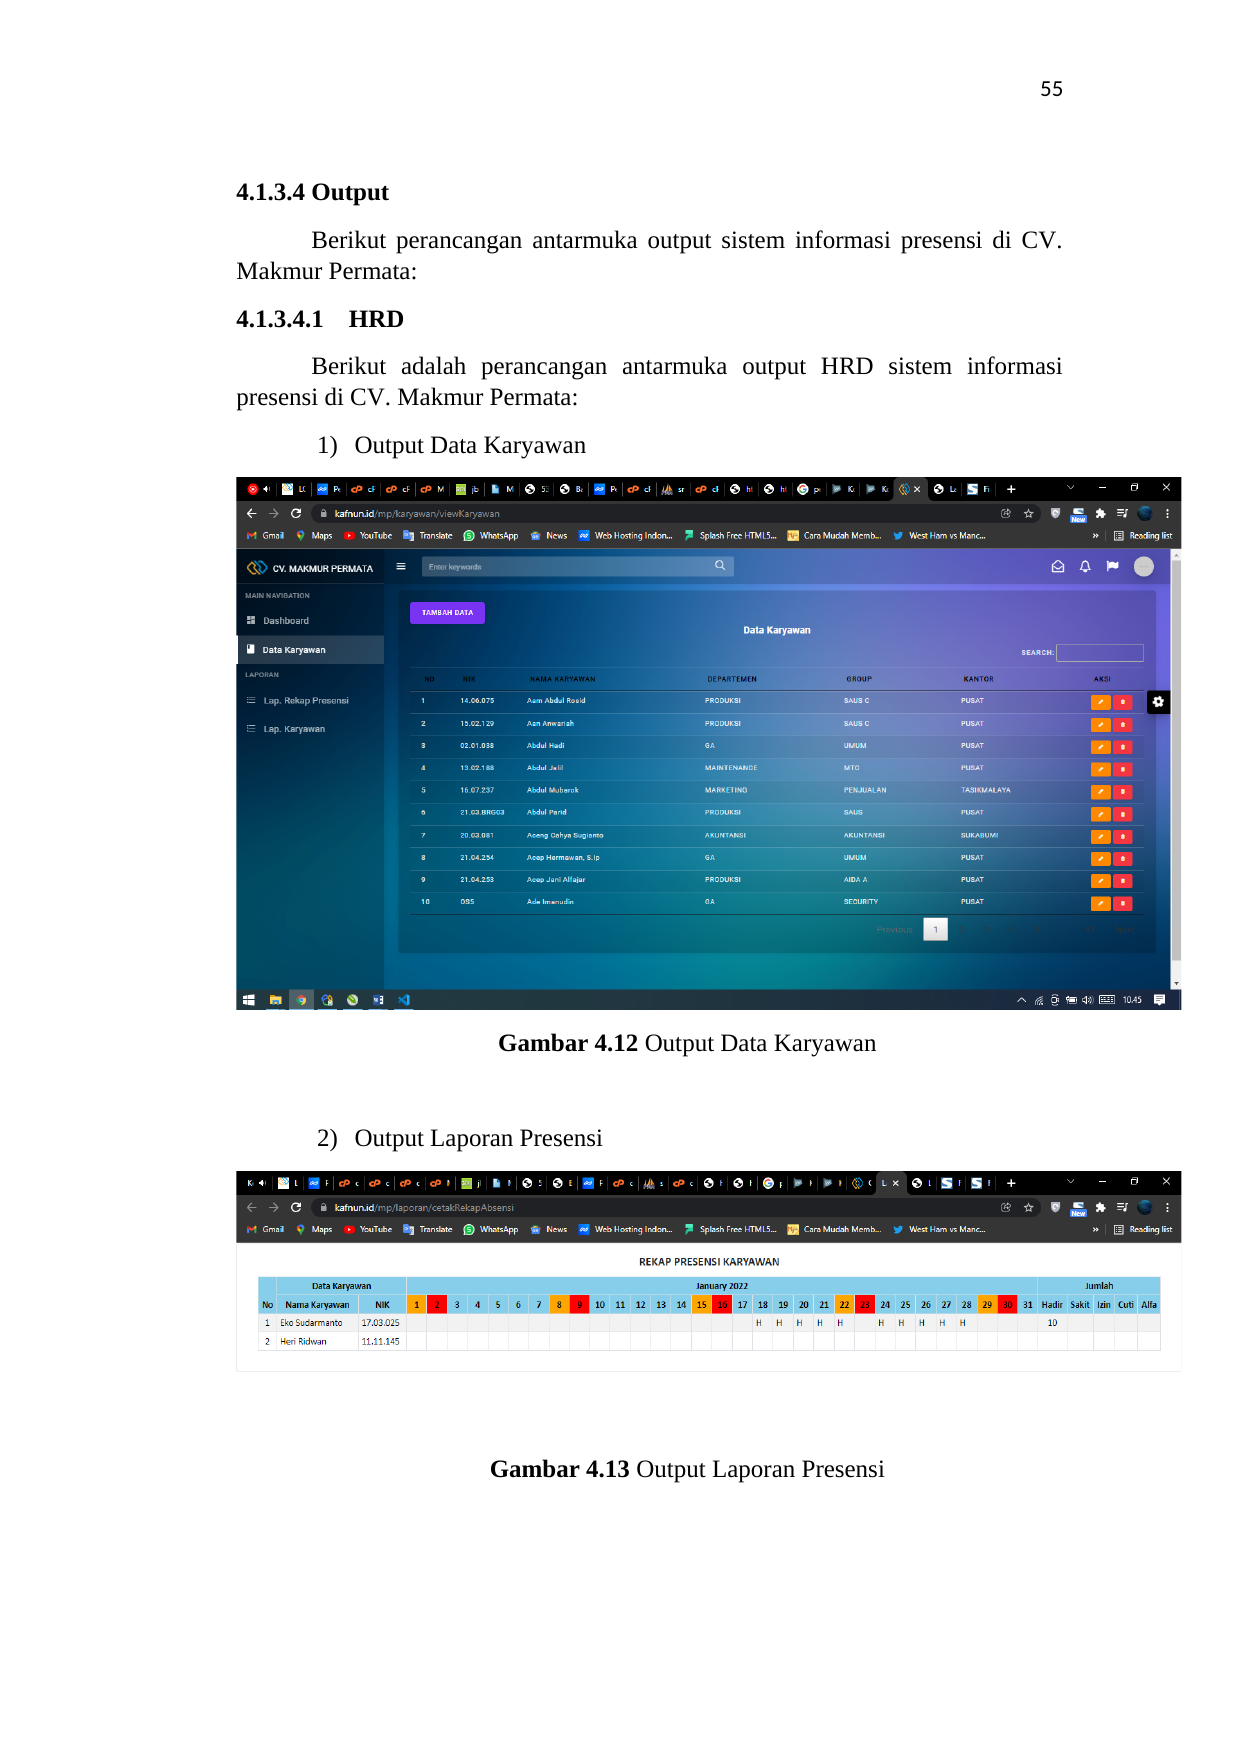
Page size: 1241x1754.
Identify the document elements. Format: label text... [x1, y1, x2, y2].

picture [556, 733, 562, 741]
text Gambar 4.13 Output Laporan Presensi [236, 1454, 1063, 1483]
picture [236, 477, 1182, 1010]
picture [534, 810, 546, 814]
picture [534, 788, 546, 792]
list Output [236, 177, 1063, 206]
list Output Laporan Presensi [317, 1123, 1063, 1152]
list Output Data Karyawan [317, 430, 1063, 459]
text Gambar 4.12 Output Data Karyawan [236, 1028, 1063, 1057]
picture [236, 1171, 1182, 1436]
text Berikut perancangan antarmuka output sistem informasi presensi di CV. Makmur Permata: [236, 225, 1063, 285]
picture [534, 743, 546, 747]
text Berikut adalah perancangan antarmuka output HRD sistem informasi presensi di CV. Makmur Permata: [236, 351, 1063, 411]
list HRD [236, 304, 1063, 332]
